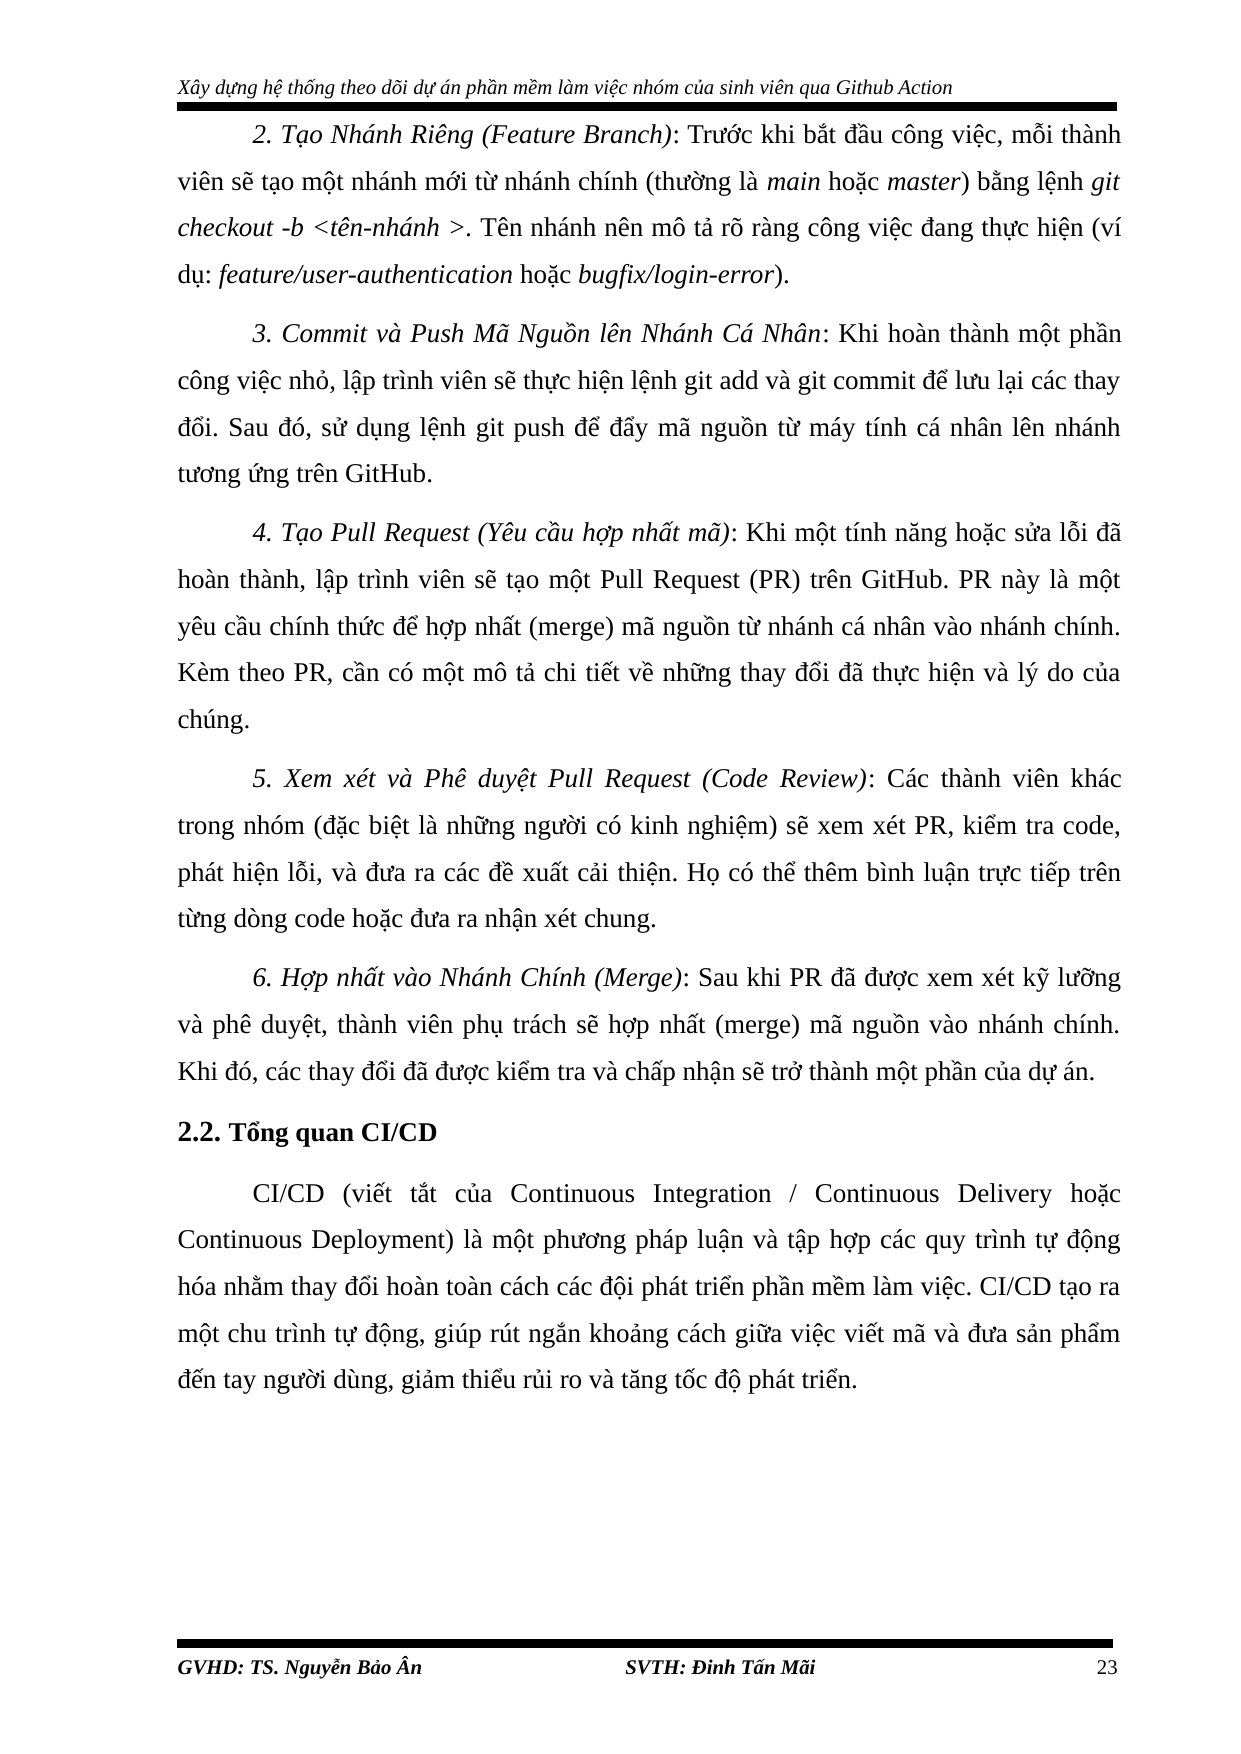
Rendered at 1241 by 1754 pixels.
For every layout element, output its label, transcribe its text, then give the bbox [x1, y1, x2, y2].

text 6. Hợp nhất vào Nhánh Chính (Merge): Sau khi PR đã được xem xét kỹ lưỡng và phê duyệt, thành viên phụ trách sẽ hợp nhất (merge) mã nguồn vào nhánh chính. Khi đó, các thay đổi đã được kiểm tra và chấp nhận sẽ trở thành một phần của dự án. [177, 961, 1122, 1086]
text 2. Tạo Nhánh Riêng (Feature Branch): Trước khi bắt đầu công việc, mỗi thành viên sẽ tạo một nhánh mới từ nhánh chính (thường là main hoặc master) bằng lệnh git checkout -b <tên-nhánh >. Tên nhánh nên mô tả rõ ràng công việc đang thực hiện (ví dụ: feature/user-authentication hoặc bugfix/login-error). [177, 118, 1122, 289]
text 3. Commit và Push Mã Nguồn lên Nhánh Cá Nhân: Khi hoàn thành một phần công việc nhỏ, lập trình viên sẽ thực hiện lệnh git add và git commit để lưu lại các thay đổi. Sau đó, sử dụng lệnh git push để đẩy mã nguồn từ máy tính cá nhân lên nhánh tương ứng trên GitHub. [177, 317, 1122, 488]
text 5. Xem xét và Phê duyệt Pull Request (Code Review): Các thành viên khác trong nhóm (đặc biệt là những người có kinh nghiệm) sẽ xem xét PR, kiểm tra code, phát hiện lỗi, và đưa ra các đề xuất cải thiện. Họ có thể thêm bình luận trực tiếp trên từng dòng code hoặc đưa ra nhận xét chung. [177, 762, 1122, 933]
text CI/CD (viết tắt của Continuous Integration / Continuous Delivery hoặc Continuous Deployment) là một phương pháp luận và tập hợp các quy trình tự động hóa nhằm thay đổi hoàn toàn cách các đội phát triển phần mềm làm việc. CI/CD tạo ra một chu trình tự động, giúp rút ngắn khoảng cách giữa việc viết mã và đưa sản phẩm đến tay người dùng, giảm thiểu rủi ro và tăng tốc độ phát triển. [177, 1177, 1122, 1394]
subtitle Tổng quan CI/CD [177, 1114, 1122, 1147]
text 4. Tạo Pull Request (Yêu cầu hợp nhất mã): Khi một tính năng hoặc sửa lỗi đã hoàn thành, lập trình viên sẽ tạo một Pull Request (PR) trên GitHub. PR này là một yêu cầu chính thức để hợp nhất (merge) mã nguồn từ nhánh cá nhân vào nhánh chính. Kèm theo PR, cần có một mô tả chi tiết về những thay đổi đã thực hiện và lý do của chúng. [177, 516, 1122, 734]
